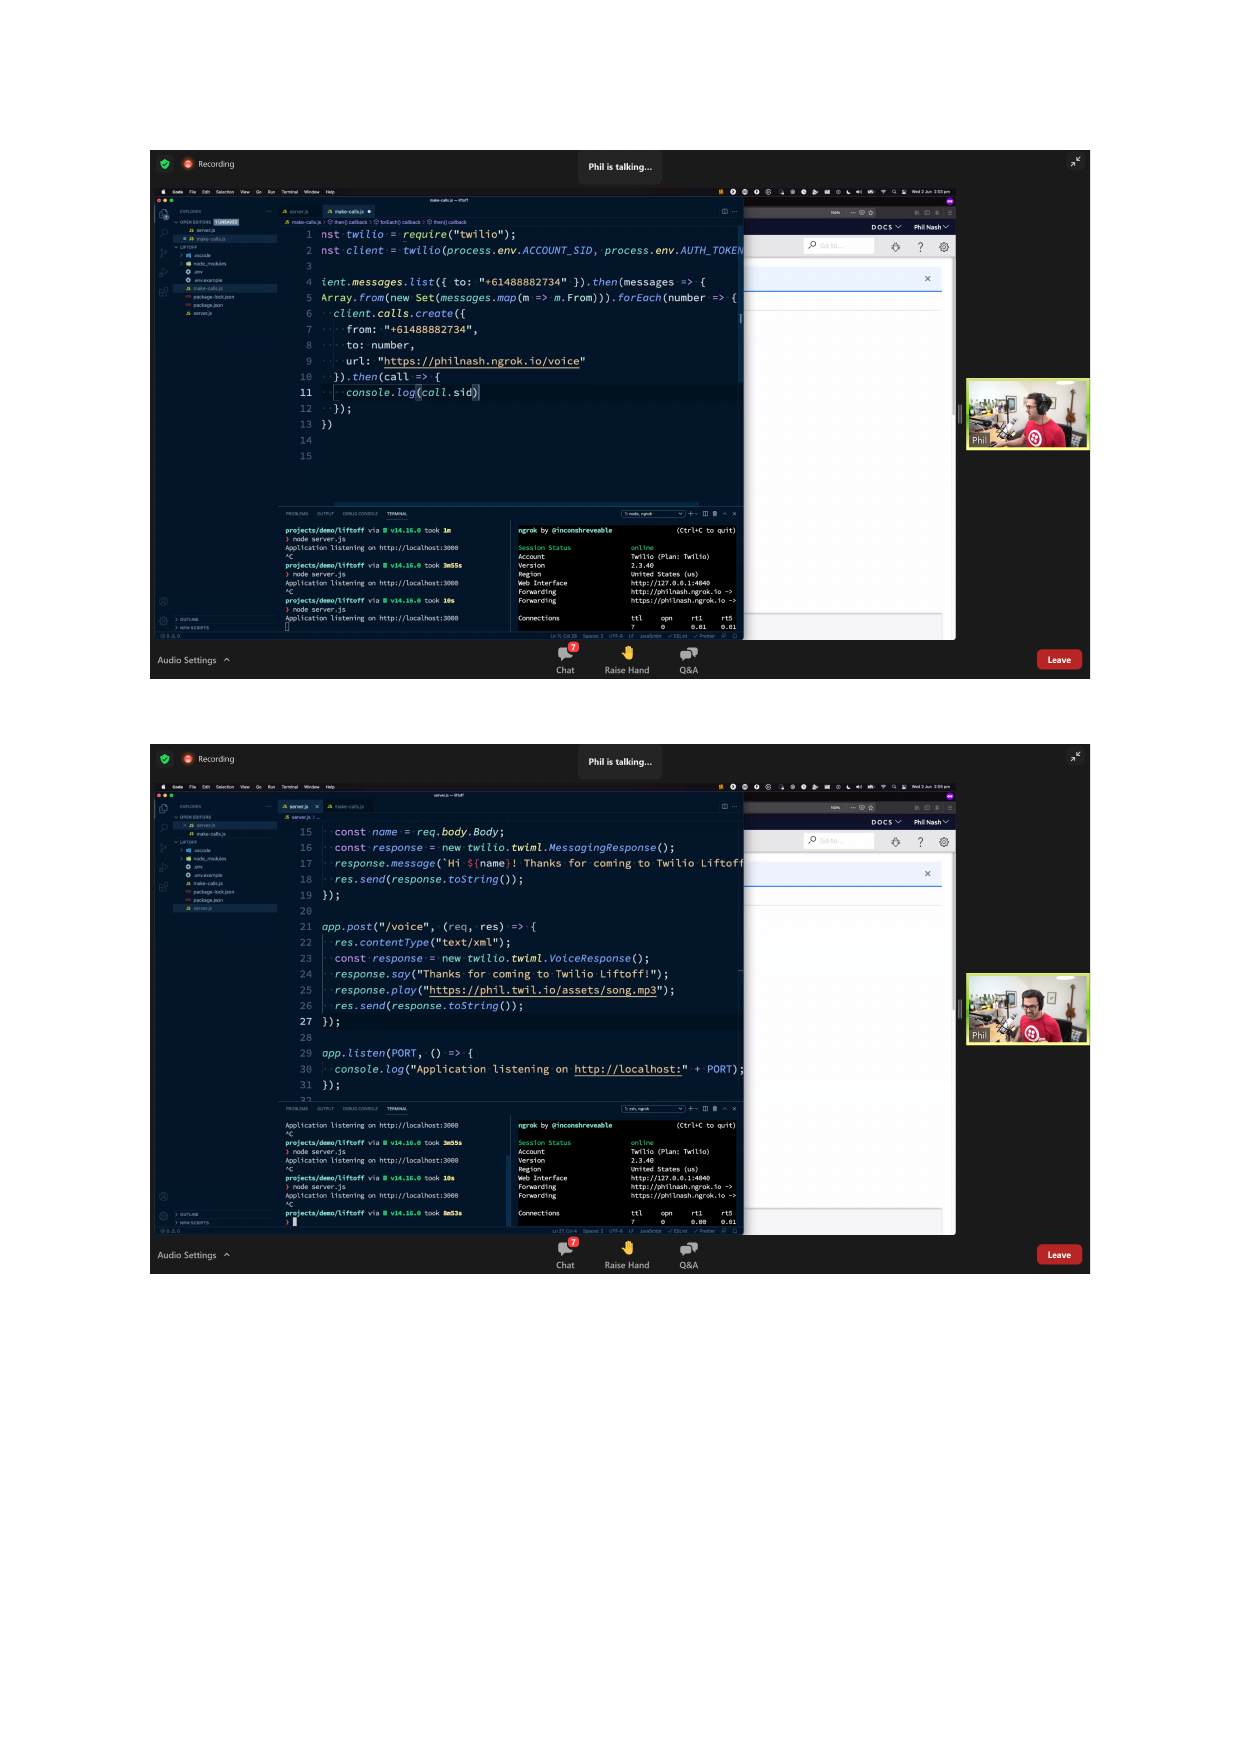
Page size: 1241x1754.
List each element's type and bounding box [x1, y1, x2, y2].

picture [150, 744, 1091, 1274]
picture [150, 150, 1091, 679]
